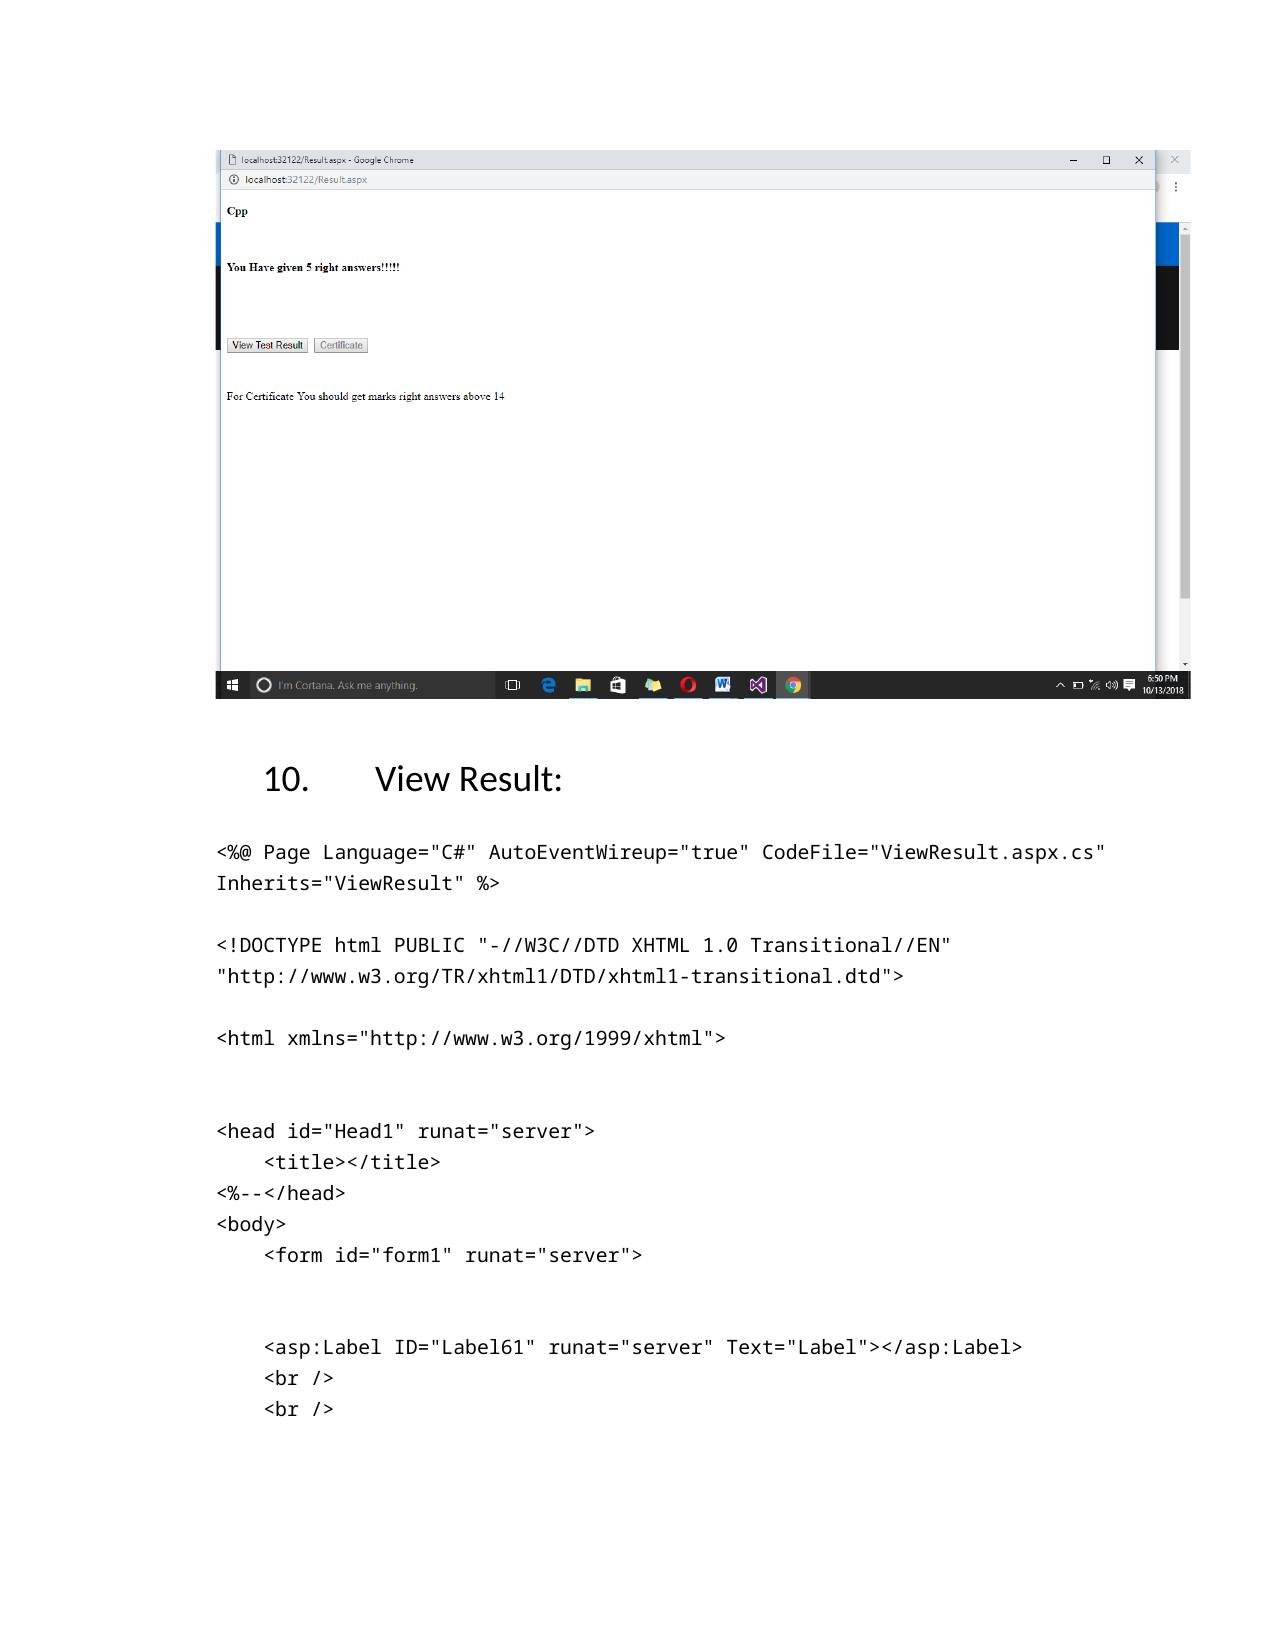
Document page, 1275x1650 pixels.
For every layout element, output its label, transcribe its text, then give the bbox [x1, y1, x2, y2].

list <br /> [216, 1396, 1125, 1422]
list <head id="Head1" runat="server"> [216, 1117, 1125, 1144]
picture [215, 150, 1191, 699]
list <!DOCTYPE html PUBLIC "-//W3C//DTD XHTML 1.0 Transitional//EN" "http://www.w3.org/TR/xhtml1/DTD/xhtml1-transitional.dtd"> [216, 931, 1125, 989]
list <br /> [216, 1364, 1125, 1392]
list View Result: [262, 755, 1125, 801]
list <form id="form1" runat="server"> [216, 1241, 1125, 1268]
list <html xmlns="http://www.w3.org/1999/xhtml"> [216, 1024, 1125, 1051]
list <title></title> [216, 1148, 1125, 1175]
list <body> [216, 1210, 1125, 1237]
list <%--</head> [216, 1179, 1125, 1206]
list <%@ Page Language="C#" AutoEventWireup="true" CodeFile="ViewResult.aspx.cs" Inherits="ViewResult" %> [216, 839, 1125, 897]
list <asp:Label ID="Label61" runat="server" Text="Label"></asp:Label> [216, 1334, 1125, 1361]
